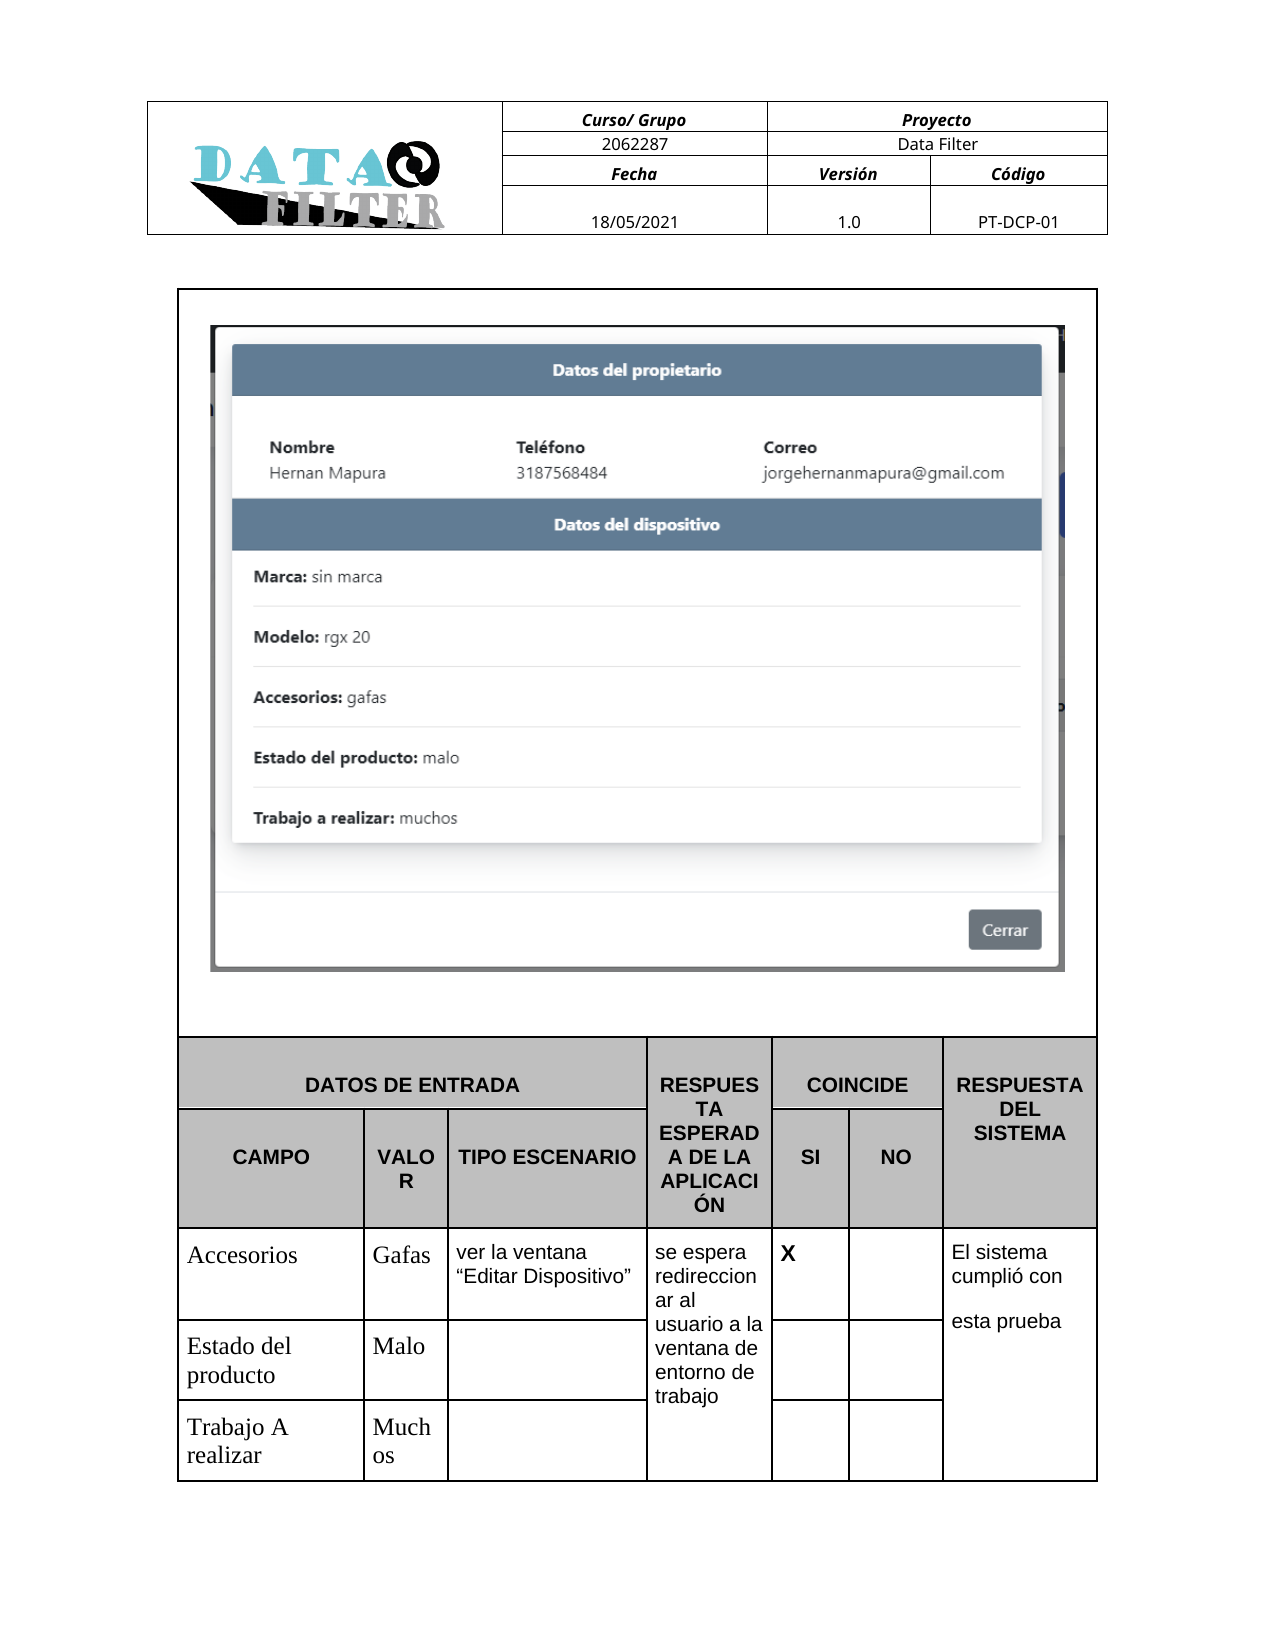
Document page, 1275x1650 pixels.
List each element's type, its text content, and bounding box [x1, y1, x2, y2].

table_cell [449, 1401, 646, 1480]
table_cell [773, 1401, 848, 1480]
table_cell [850, 1229, 942, 1319]
table_cell COINCIDE [773, 1038, 942, 1107]
table_cell ver la ventana “Editar Dispositivo” [449, 1229, 646, 1319]
table_cell X [773, 1229, 848, 1319]
table_cell SI [773, 1110, 848, 1227]
table_cell Estado del producto [179, 1321, 363, 1399]
table_cell RESPUESTA ESPERADA DE LA APLICACIÓN [648, 1038, 771, 1227]
picture [188, 138, 447, 231]
table_cell VALOR [365, 1110, 447, 1227]
table_cell NO [850, 1110, 942, 1227]
table_cell Muchos [365, 1401, 447, 1480]
table_cell Gafas [365, 1229, 447, 1319]
table_cell Malo [365, 1321, 447, 1399]
table_cell [449, 1321, 646, 1399]
table_cell DATOS DE ENTRADA [179, 1038, 646, 1107]
table_cell RESPUESTA DEL SISTEMA [944, 1038, 1096, 1227]
table_cell CAMPO [179, 1110, 363, 1227]
table_cell se espera redireccionar al usuario a la ventana de entorno de trabajo [648, 1229, 771, 1480]
table_cell [850, 1321, 942, 1399]
table_cell [773, 1321, 848, 1399]
picture [210, 325, 1065, 972]
table_cell El sistema cumplió con esta prueba [944, 1229, 1096, 1480]
table_cell Trabajo A realizar [179, 1401, 363, 1480]
table_cell [850, 1401, 942, 1480]
table_cell TIPO ESCENARIO [449, 1110, 646, 1227]
table_cell Accesorios [179, 1229, 363, 1319]
